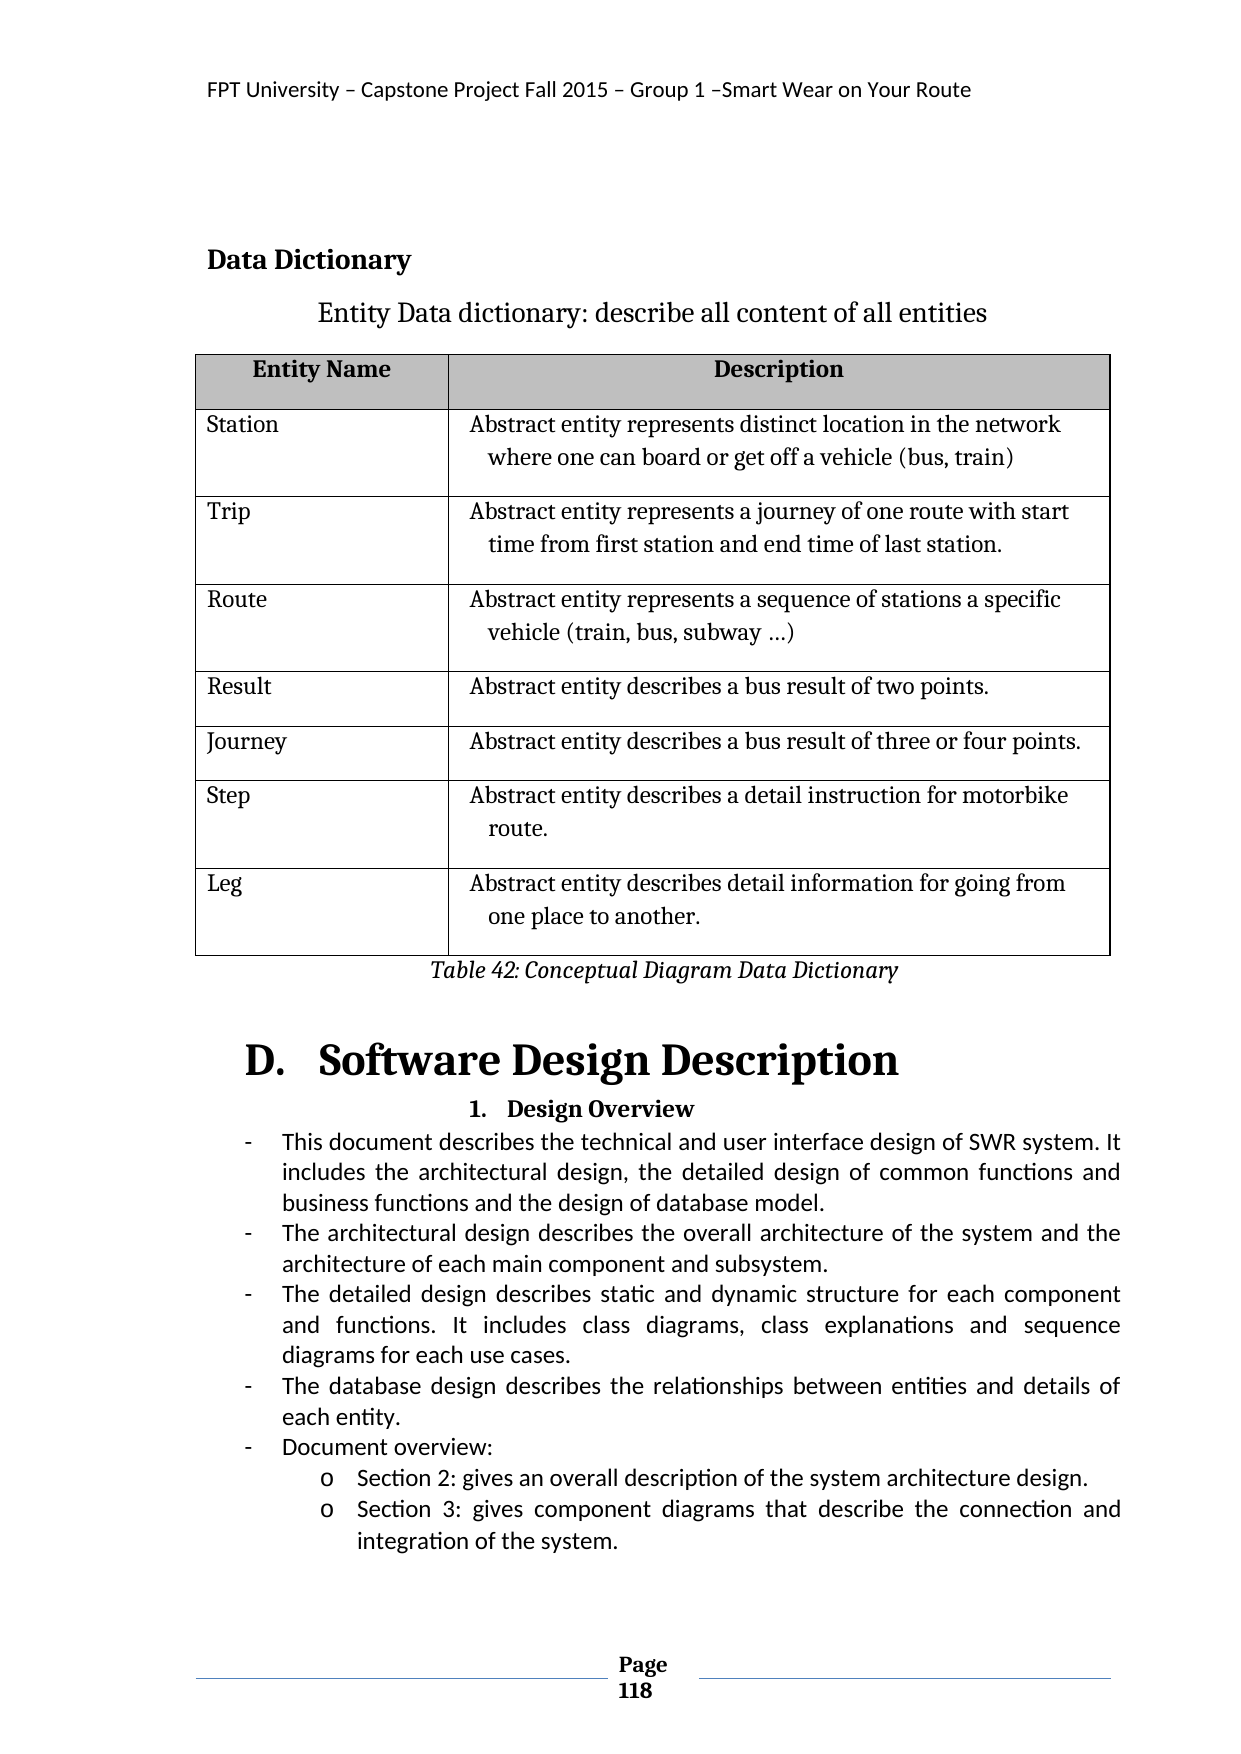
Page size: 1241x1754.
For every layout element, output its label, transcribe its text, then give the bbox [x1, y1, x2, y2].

list The detailed design describes static and dynamic structure for each component and functions. It includes class diagrams, class explanations and sequence diagrams for each use cases. [244, 1279, 1122, 1370]
table_cell Abstract entity represents distinct location in the network where one can board or get off a vehicle (bus, train) [449, 410, 1109, 496]
table_cell Abstract entity describes a detail instruction for motorbike route. [449, 781, 1109, 868]
list Section 3: gives component diagrams that describe the connection and integration of the system. [319, 1493, 1122, 1556]
table_cell Abstract entity describes detail information for going from one place to another. [449, 869, 1109, 955]
table_cell Station [196, 410, 448, 496]
list The architectural design describes the overall architecture of the system and the architecture of each main component and subsystem. [244, 1218, 1122, 1279]
subtitle Design Overview [469, 1095, 1122, 1124]
table_cell Abstract entity represents a sequence of stations a specific vehicle (train, bus, subway …) [449, 585, 1109, 671]
table_cell Description [449, 355, 1109, 409]
subtitle Software Design Description [244, 1034, 1122, 1087]
list Document overview: [244, 1431, 1122, 1462]
list This document describes the technical and user interface design of SWR system. It includes the architectural design, the detailed design of common functions and business functions and the design of database model. [244, 1126, 1122, 1218]
table_cell Step [196, 781, 448, 868]
list Section 2: gives an overall description of the system architecture design. [319, 1462, 1122, 1493]
table_cell Entity Name [196, 355, 448, 409]
table_cell Abstract entity describes a bus result of three or four points. [449, 727, 1109, 780]
table_cell Result [196, 672, 448, 726]
table_cell Abstract entity describes a bus result of two points. [449, 672, 1109, 726]
table_cell Leg [196, 869, 448, 955]
table_header Entity Data dictionary: describe all content of all entities [196, 296, 1110, 354]
table_cell Route [196, 585, 448, 671]
table_cell Journey [196, 727, 448, 780]
table_cell Trip [196, 497, 448, 584]
list The database design describes the relationships between entities and details of each entity. [244, 1370, 1122, 1431]
text Data Dictionary [207, 243, 1122, 277]
table_cell Abstract entity represents a journey of one route with start time from first station and end time of last station. [449, 497, 1109, 584]
